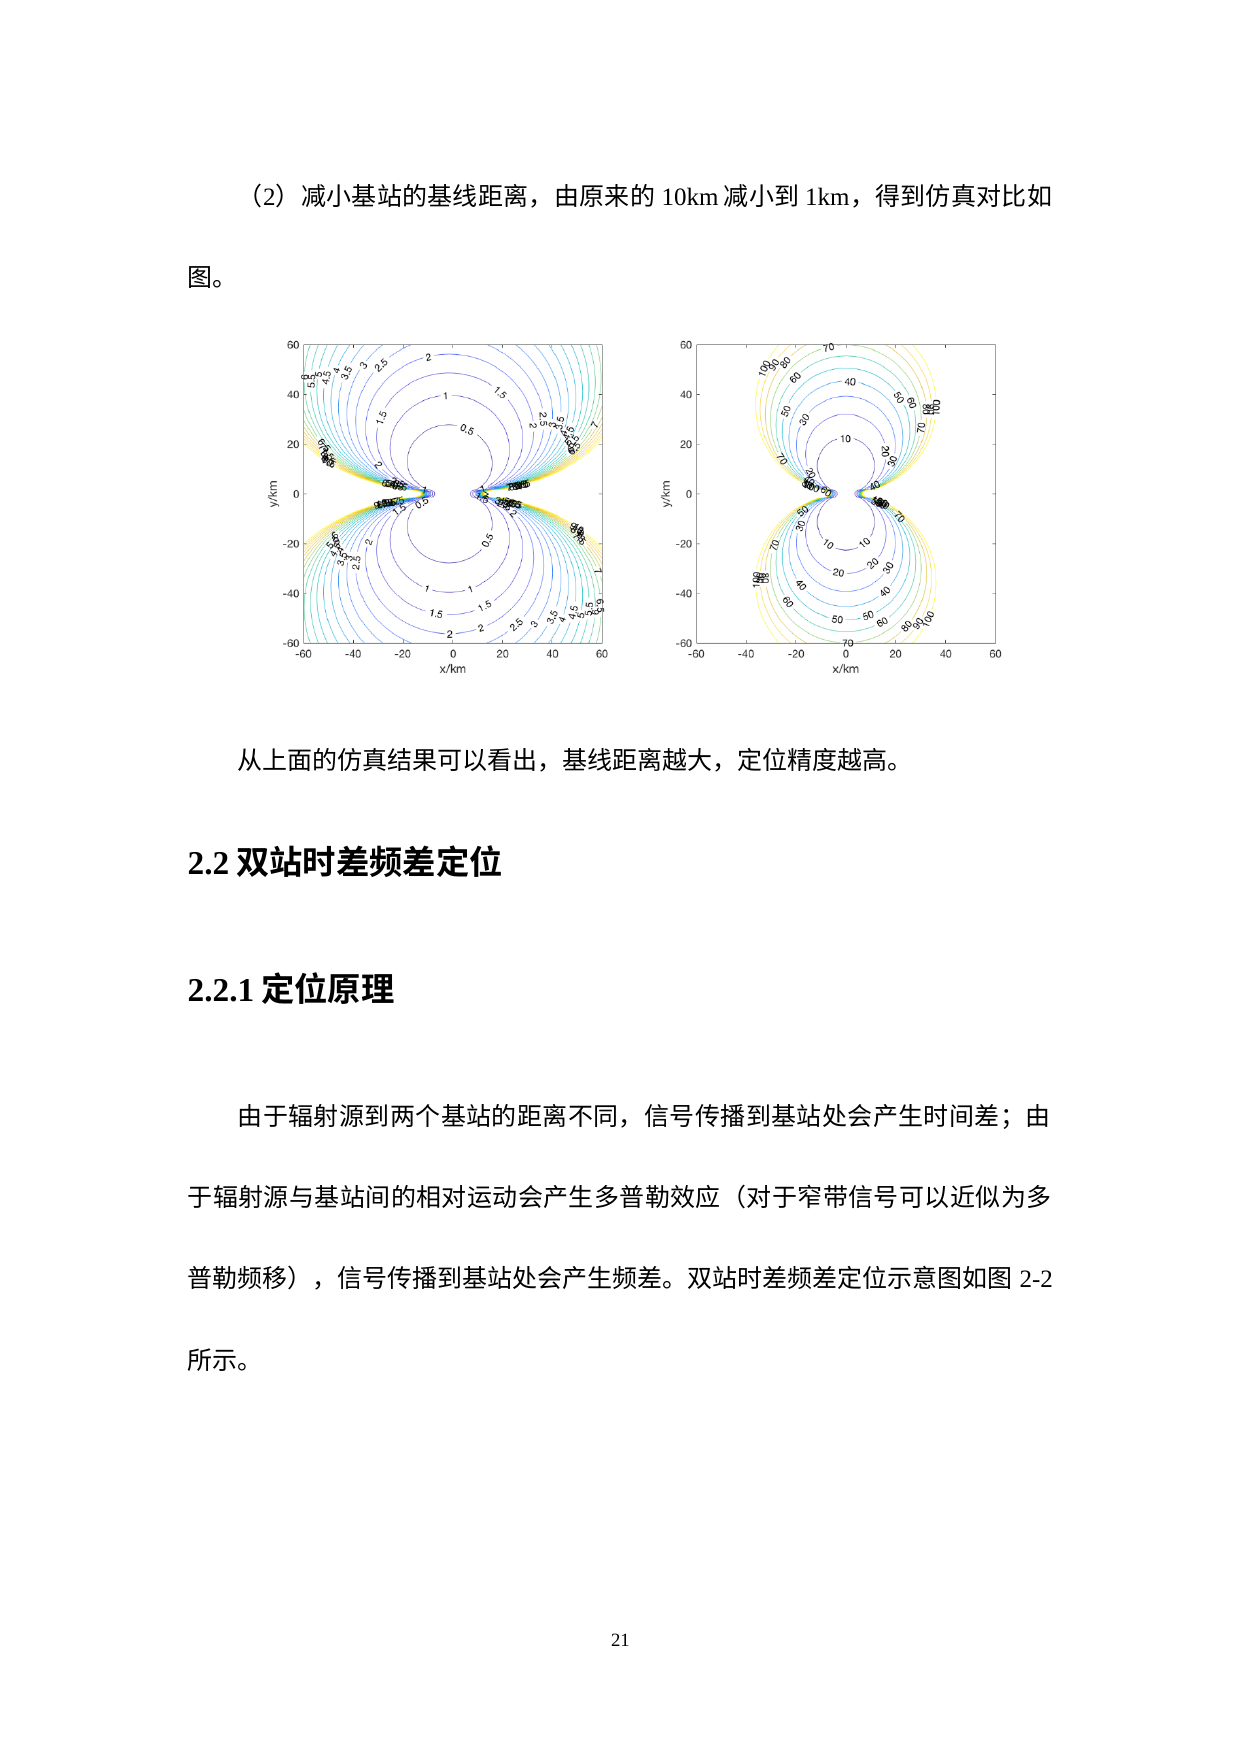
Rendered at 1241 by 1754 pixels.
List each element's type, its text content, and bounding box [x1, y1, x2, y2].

subtitle 2.2双站时差频差定位 [187, 828, 1053, 893]
text 由于辐射源到两个基站的距离不同，信号传播到基站处会产生时间差；由于辐射源与基站间的相对运动会产生多普勒效应（对于窄带信号可以近似为多普勒频移），信号传播到基站处会产生频差。双站时差频差定位示意图如图2-2所示。 [187, 1082, 1053, 1391]
subtitle 2.2.1定位原理 [187, 955, 1053, 1020]
text 从上面的仿真结果可以看出，基线距离越大，定位精度越高。 [187, 726, 1053, 791]
text （2）减小基站的基线距离，由原来的10km减小到1km，得到仿真对比如图。 [187, 162, 1053, 308]
picture [187, 317, 1080, 683]
